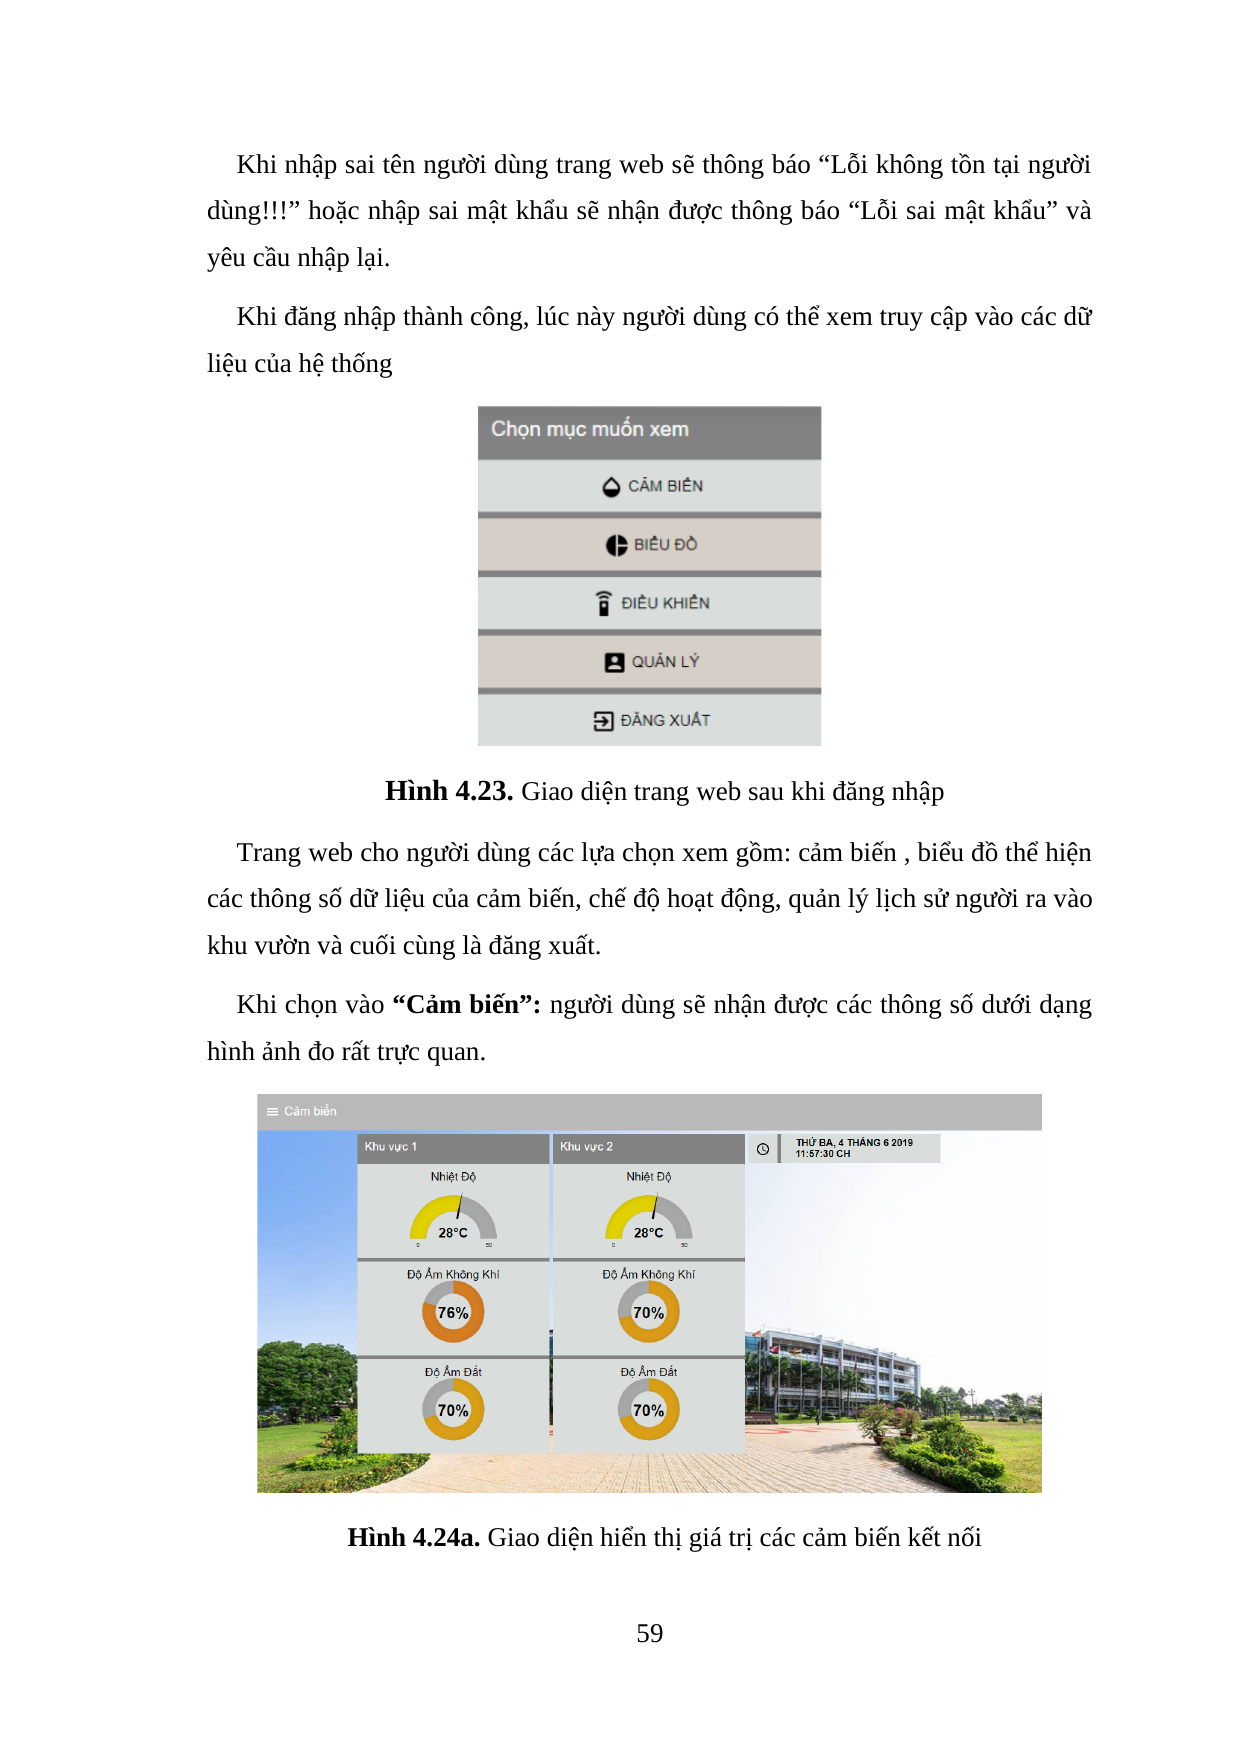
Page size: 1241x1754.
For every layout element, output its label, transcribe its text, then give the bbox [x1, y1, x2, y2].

text Hình 4.24a. Giao diện hiển thị giá trị các cảm biến kết nối [207, 1521, 1092, 1552]
text Trang web cho người dùng các lựa chọn xem gồm: cảm biến , biểu đồ thể hiện các thông số dữ liệu của cảm biến, chế độ hoạt động, quản lý lịch sử người ra vào khu vườn và cuối cùng là đăng xuất. [207, 836, 1092, 960]
text Khi đăng nhập thành công, lúc này người dùng có thể xem truy cập vào các dữ liệu của hệ thống [207, 300, 1092, 378]
text Khi nhập sai tên người dùng trang web sẽ thông báo “Lỗi không tồn tại người dùng!!!” hoặc nhập sai mật khẩu sẽ nhận được thông báo “Lỗi sai mật khẩu” và yêu cầu nhập lại. [207, 148, 1092, 272]
picture [477, 406, 822, 746]
text Khi chọn vào “Cảm biến”: người dùng sẽ nhận được các thông số dưới dạng hình ảnh đo rất trực quan. [207, 988, 1092, 1066]
text Hình 4.23. Giao diện trang web sau khi đăng nhập [207, 773, 1092, 807]
picture [257, 1094, 1042, 1493]
